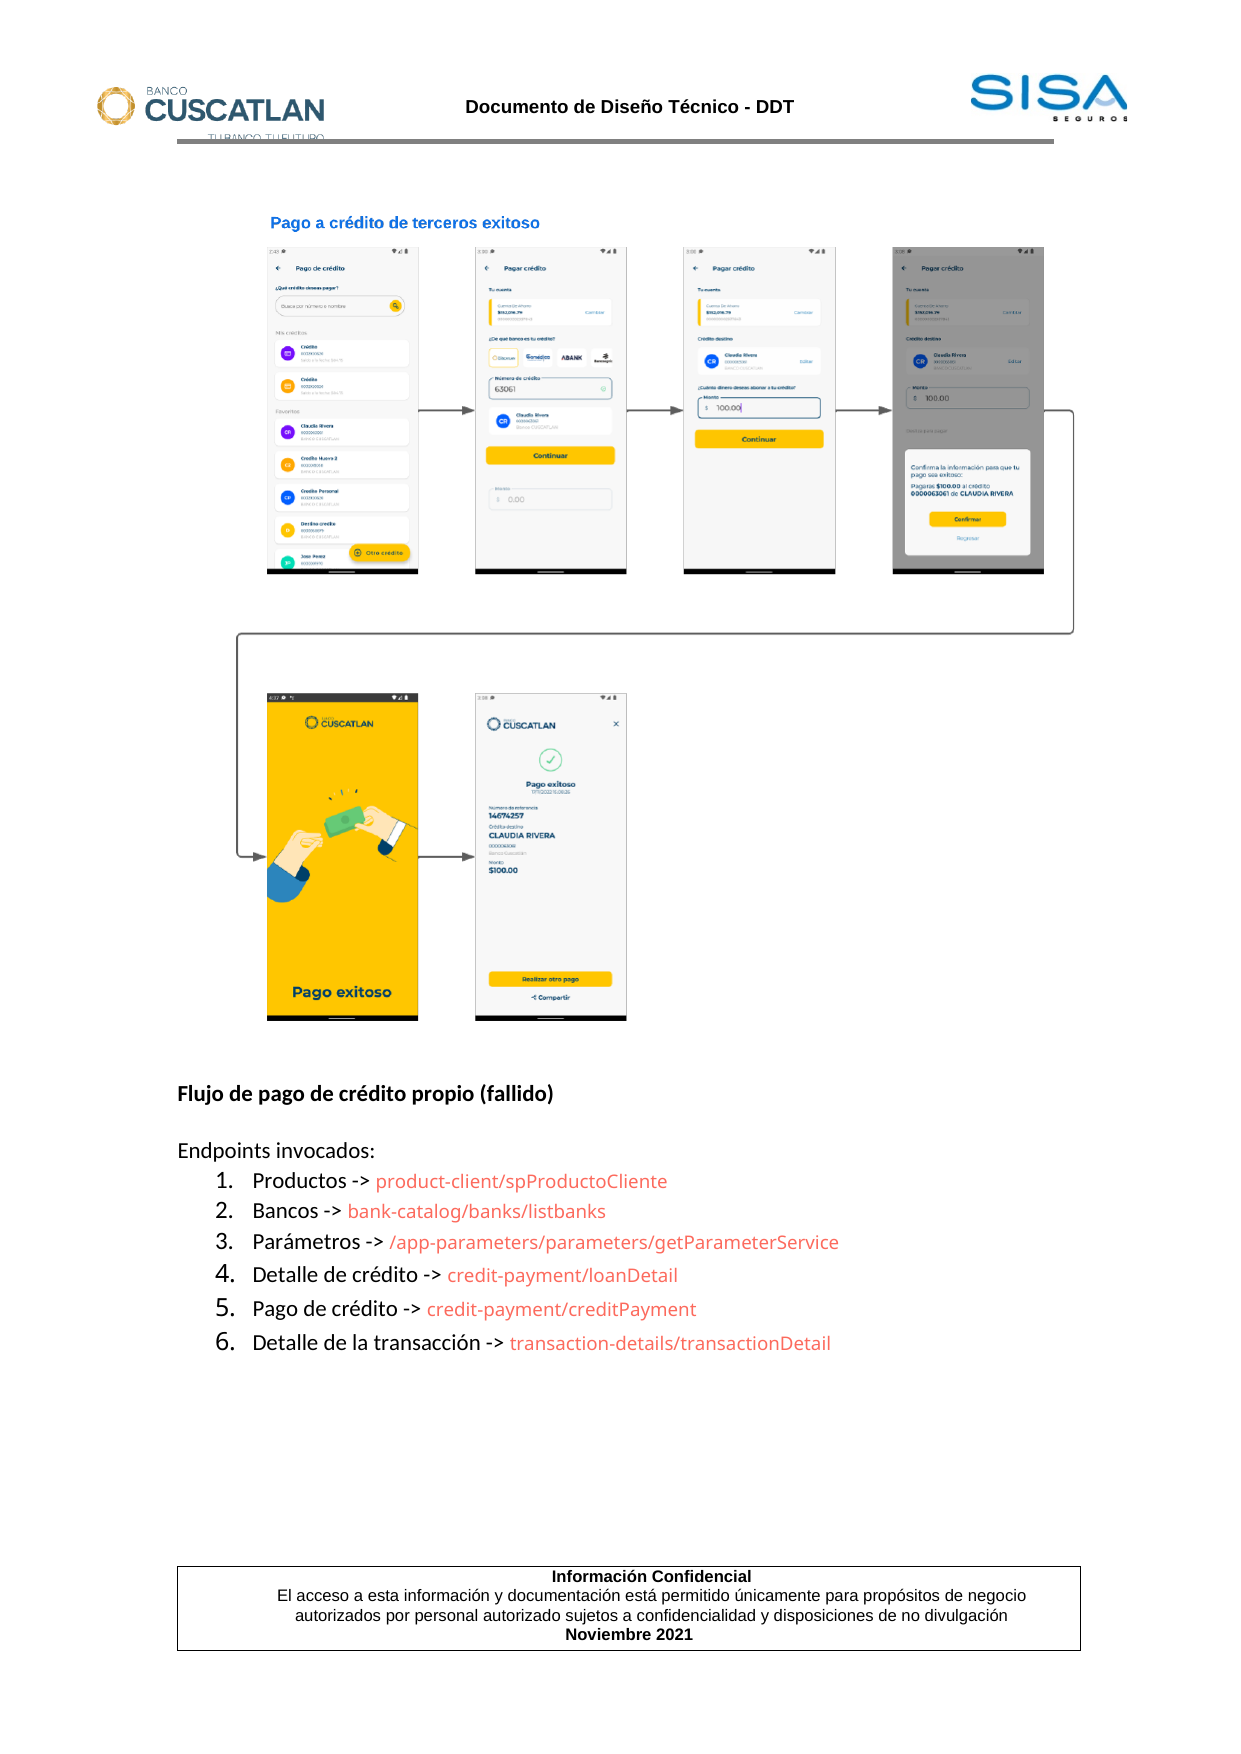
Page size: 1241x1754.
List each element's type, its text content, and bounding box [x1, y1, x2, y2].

list Bancos -> bank-catalog/banks/listbanks [215, 1194, 1063, 1225]
text Flujo de pago de crédito propio (fallido) [177, 1079, 1063, 1107]
list Pago de crédito -> credit-payment/creditPayment [215, 1289, 1063, 1324]
list Detalle de la transacción -> transaction-details/transactionDetail [215, 1324, 1063, 1358]
picture [970, 73, 1128, 122]
list Parámetros -> /app-parameters/parameters/getParameterService [215, 1225, 1063, 1256]
picture [85, 73, 336, 150]
list Detalle de crédito -> credit-payment/loanDetail [215, 1256, 1063, 1289]
text Endpoints invocados: [177, 1136, 1063, 1164]
picture [177, 172, 1132, 1079]
list Productos -> product-client/spProductoCliente [215, 1164, 1063, 1194]
